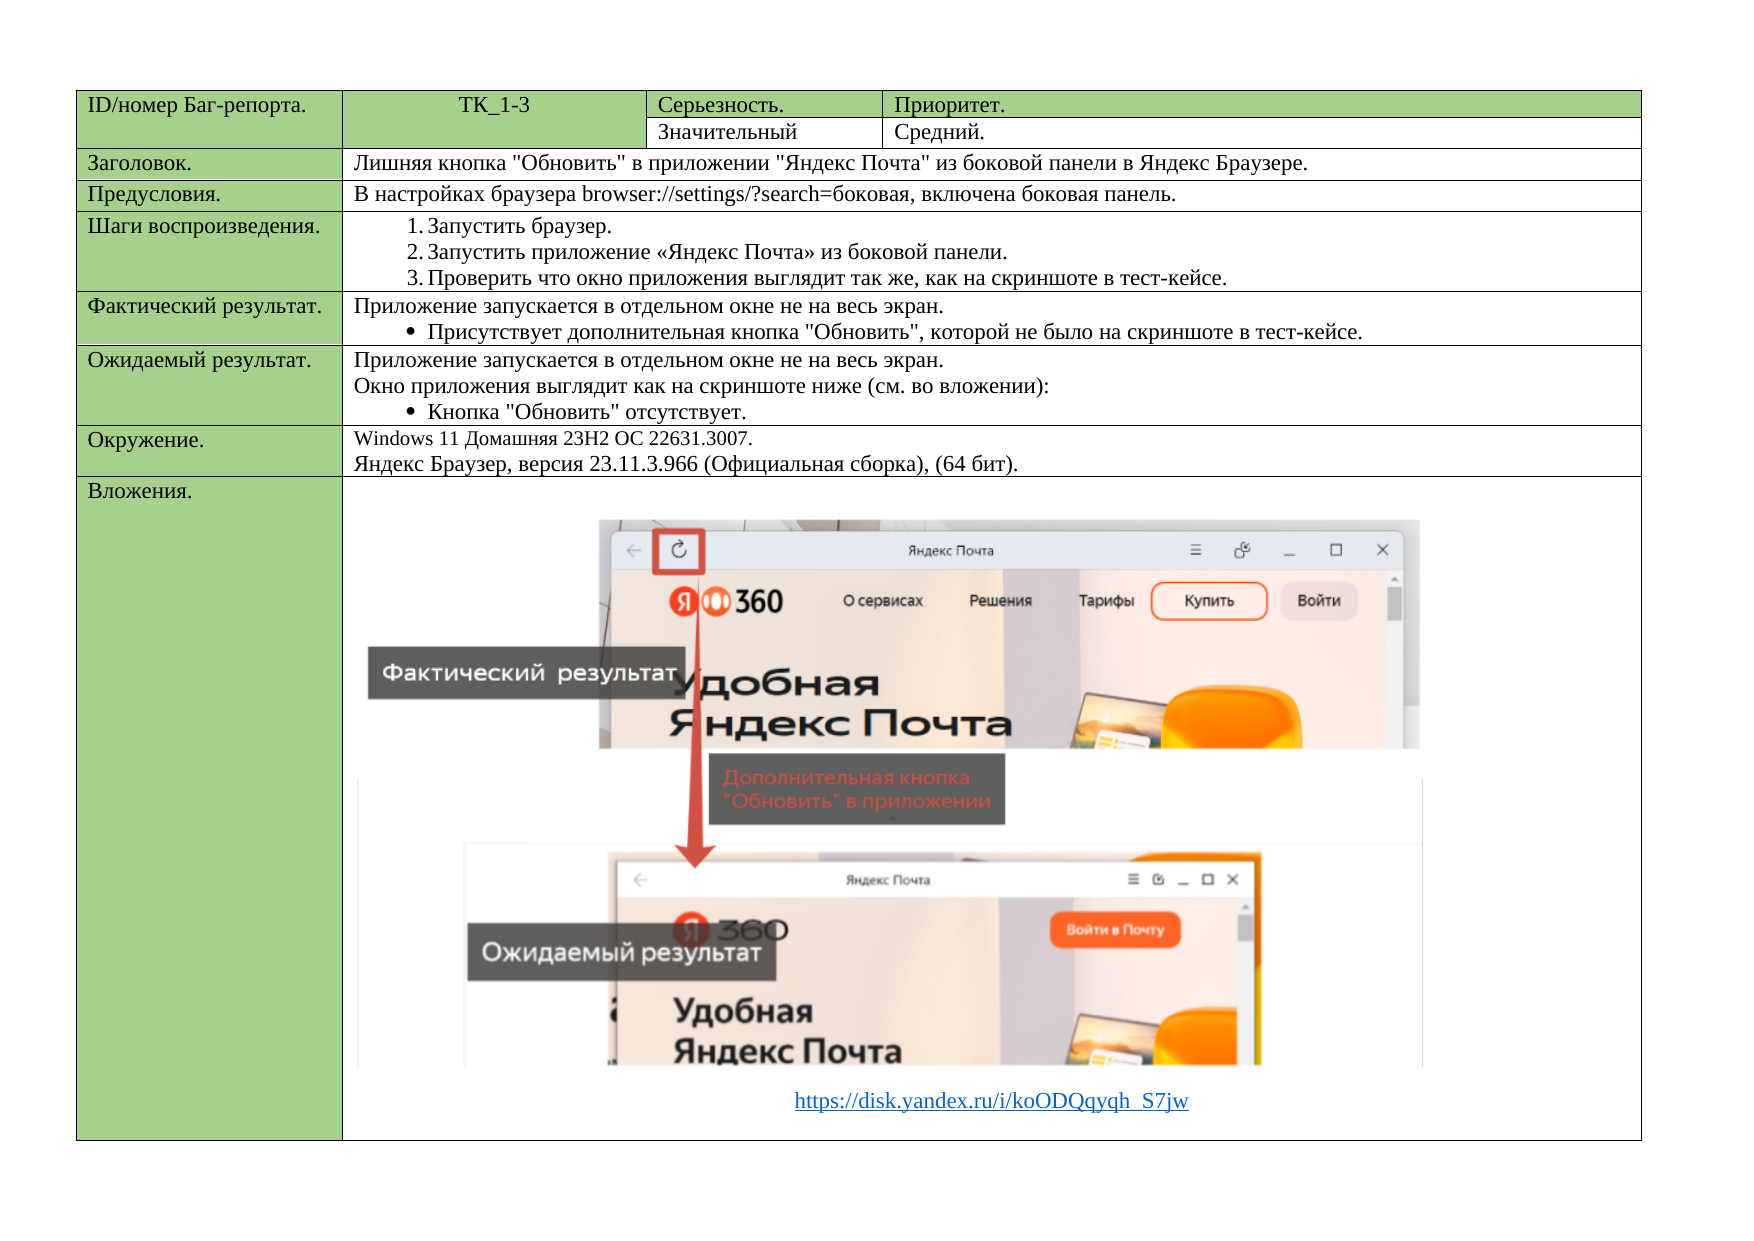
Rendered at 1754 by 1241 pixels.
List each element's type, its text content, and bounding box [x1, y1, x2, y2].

table_cell Запустить браузер. Запустить приложение «Яндекс Почта» из боковой панели. Проверить что окно приложения выглядит так же, как на скриншоте в тест-кейсе. [343, 212, 1641, 291]
table_cell Предусловия. [77, 181, 342, 211]
table_cell Приложение запускается в отдельном окне не на весь экран. Присутствует дополнительная кнопка "Обновить", которой не было на скриншоте в тест-кейсе. [343, 292, 1641, 344]
table_header Приоритет. [883, 91, 1641, 117]
table_cell Ожидаемый результат. [77, 346, 342, 425]
table_cell Шаги воспроизведения. [77, 212, 342, 291]
table_cell В настройках браузера browser://settings/?search=боковая, включена боковая панель. [343, 181, 1641, 211]
table_cell Средний. [883, 118, 1641, 148]
table_cell Фактический результат. [77, 292, 342, 344]
table_header Серьезность. [647, 91, 882, 117]
table_header ID/номер Баг-репорта. [77, 91, 342, 148]
table_cell Приложение запускается в отдельном окне не на весь экран. Окно приложения выглядит как на скриншоте ниже (см. во вложении): Кнопка "Обновить" отсутствует. [343, 346, 1641, 425]
table_cell Окружение. [77, 426, 342, 476]
table_cell Windows 11 Домашняя 23H2 ОС 22631.3007. Яндекс Браузер, версия 23.11.3.966 (Официальная сборка), (64 бит). [343, 426, 1641, 476]
table_cell Лишняя кнопка "Обновить" в приложении "Яндекс Почта" из боковой панели в Яндекс Браузере. [343, 149, 1641, 179]
table_cell Вложения. [77, 477, 342, 1140]
table_cell https://disk.yandex.ru/i/koODQqyqh_S7jw [343, 477, 1641, 1140]
table_header ТК_1-3 [343, 91, 646, 148]
table_cell Заголовок. [77, 149, 342, 179]
table_cell Значительный [647, 118, 882, 148]
picture [357, 477, 1626, 1088]
